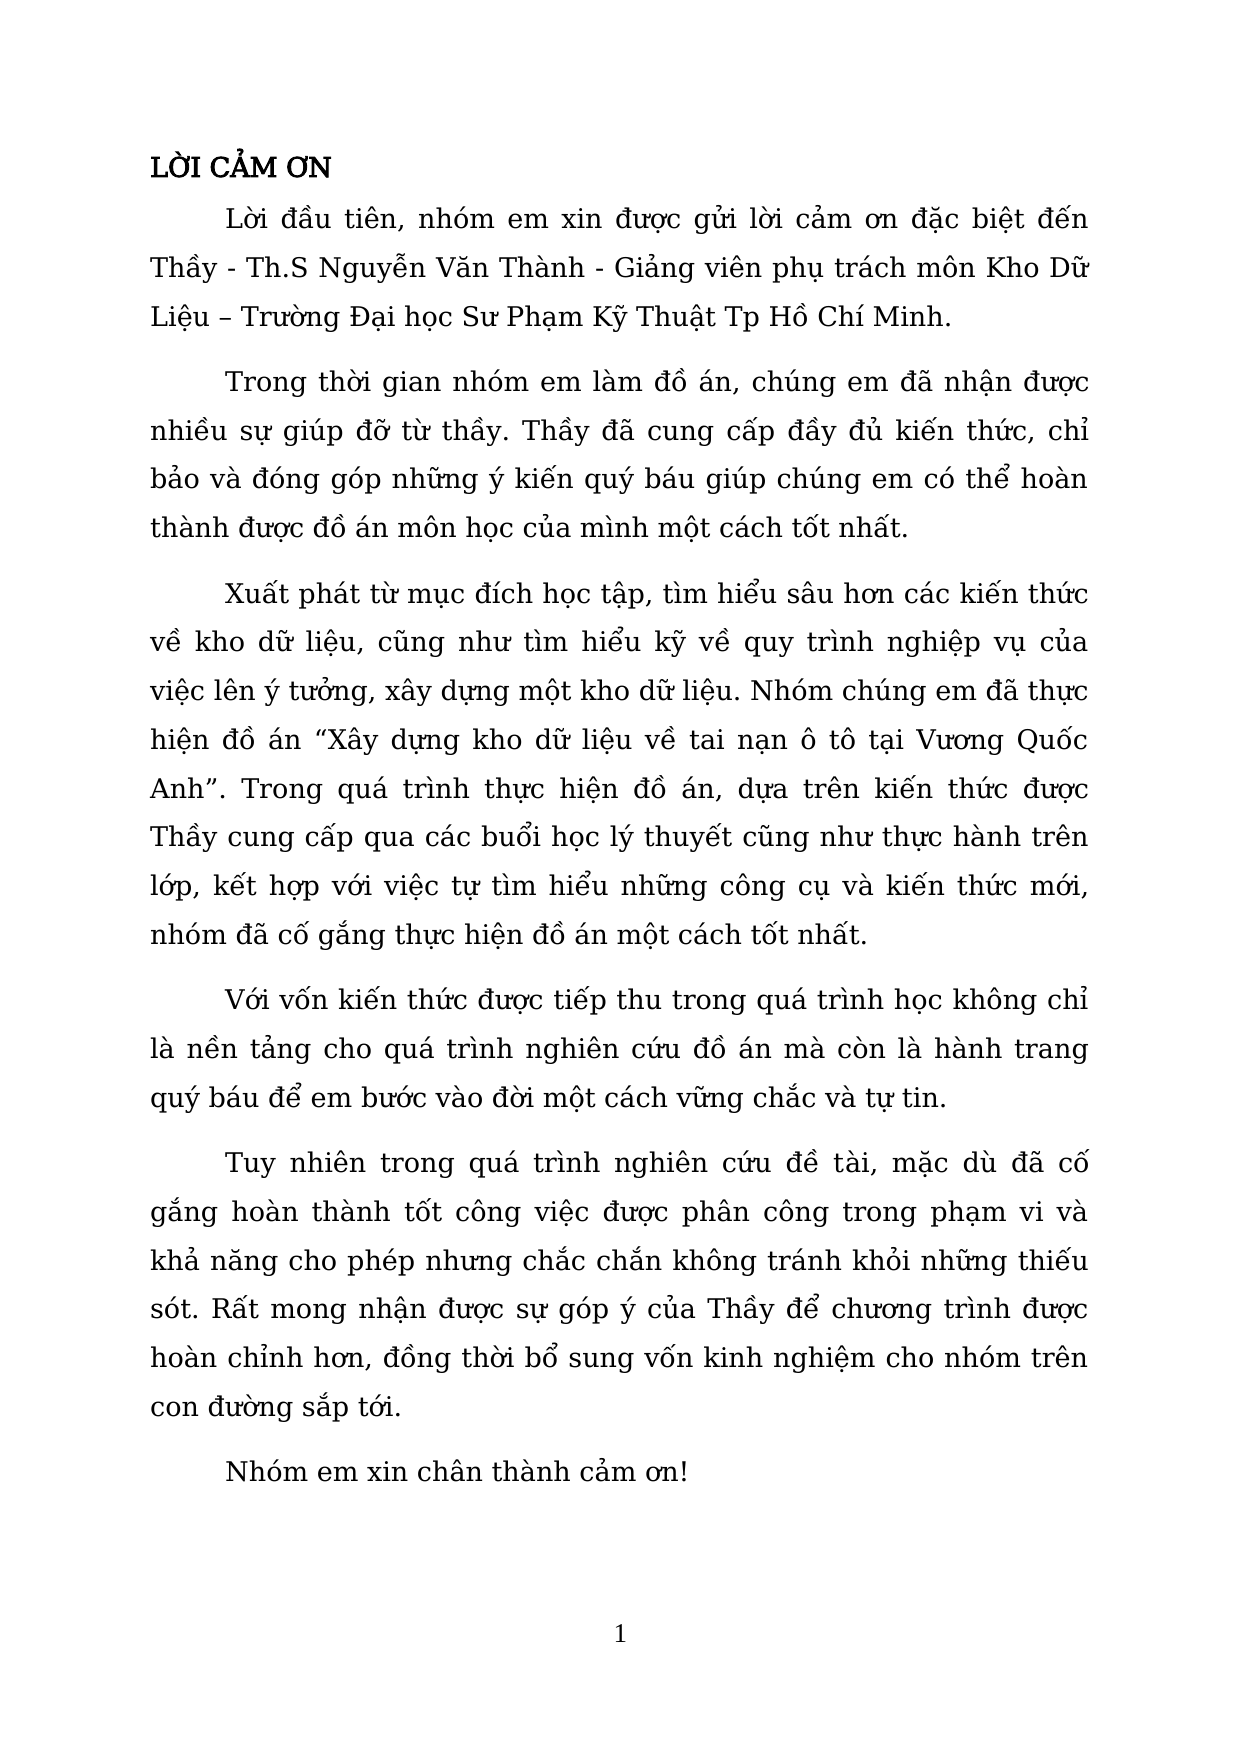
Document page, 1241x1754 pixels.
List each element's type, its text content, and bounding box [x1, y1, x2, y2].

text Xuất phát từ mục đích học tập, tìm hiểu sâu hơn các kiến thức về kho dữ liệu, cũng như tìm hiểu kỹ về quy trình nghiệp vụ của việc lên ý tưởng, xây dựng một kho dữ liệu. Nhóm chúng em đã thực hiện đồ án “Xây dựng kho dữ liệu về tai nạn ô tô tại Vương Quốc Anh”. Trong quá trình thực hiện đồ án, dựa trên kiến thức được Thầy cung cấp qua các buổi học lý thuyết cũng như thực hành trên lớp, kết hợp với việc tự tìm hiểu những công cụ và kiến thức mới, nhóm đã cố gắng thực hiện đồ án một cách tốt nhất. [150, 576, 1090, 950]
text LỜI CẢM ƠN [150, 150, 1090, 182]
text Trong thời gian nhóm em làm đồ án, chúng em đã nhận được nhiều sự giúp đỡ từ thầy. Thầy đã cung cấp đầy đủ kiến thức, chỉ bảo và đóng góp những ý kiến quý báu giúp chúng em có thể hoàn thành được đồ án môn học của mình một cách tốt nhất. [150, 364, 1090, 543]
text Lời đầu tiên, nhóm em xin được gửi lời cảm ơn đặc biệt đến Thầy - Th.S Nguyễn Văn Thành - Giảng viên phụ trách môn Kho Dữ Liệu – Trường Đại học Sư Phạm Kỹ Thuật Tp Hồ Chí Minh. [150, 202, 1090, 332]
text Với vốn kiến thức được tiếp thu trong quá trình học không chỉ là nền tảng cho quá trình nghiên cứu đồ án mà còn là hành trang quý báu để em bước vào đời một cách vững chắc và tự tin. [150, 983, 1090, 1113]
text Nhóm em xin chân thành cảm ơn! [150, 1455, 1090, 1487]
text Tuy nhiên trong quá trình nghiên cứu đề tài, mặc dù đã cố gắng hoàn thành tốt công việc được phân công trong phạm vi và khả năng cho phép nhưng chắc chắn không tránh khỏi những thiếu sót. Rất mong nhận được sự góp ý của Thầy để chương trình được hoàn chỉnh hơn, đồng thời bổ sung vốn kinh nghiệm cho nhóm trên con đường sắp tới. [150, 1146, 1090, 1422]
